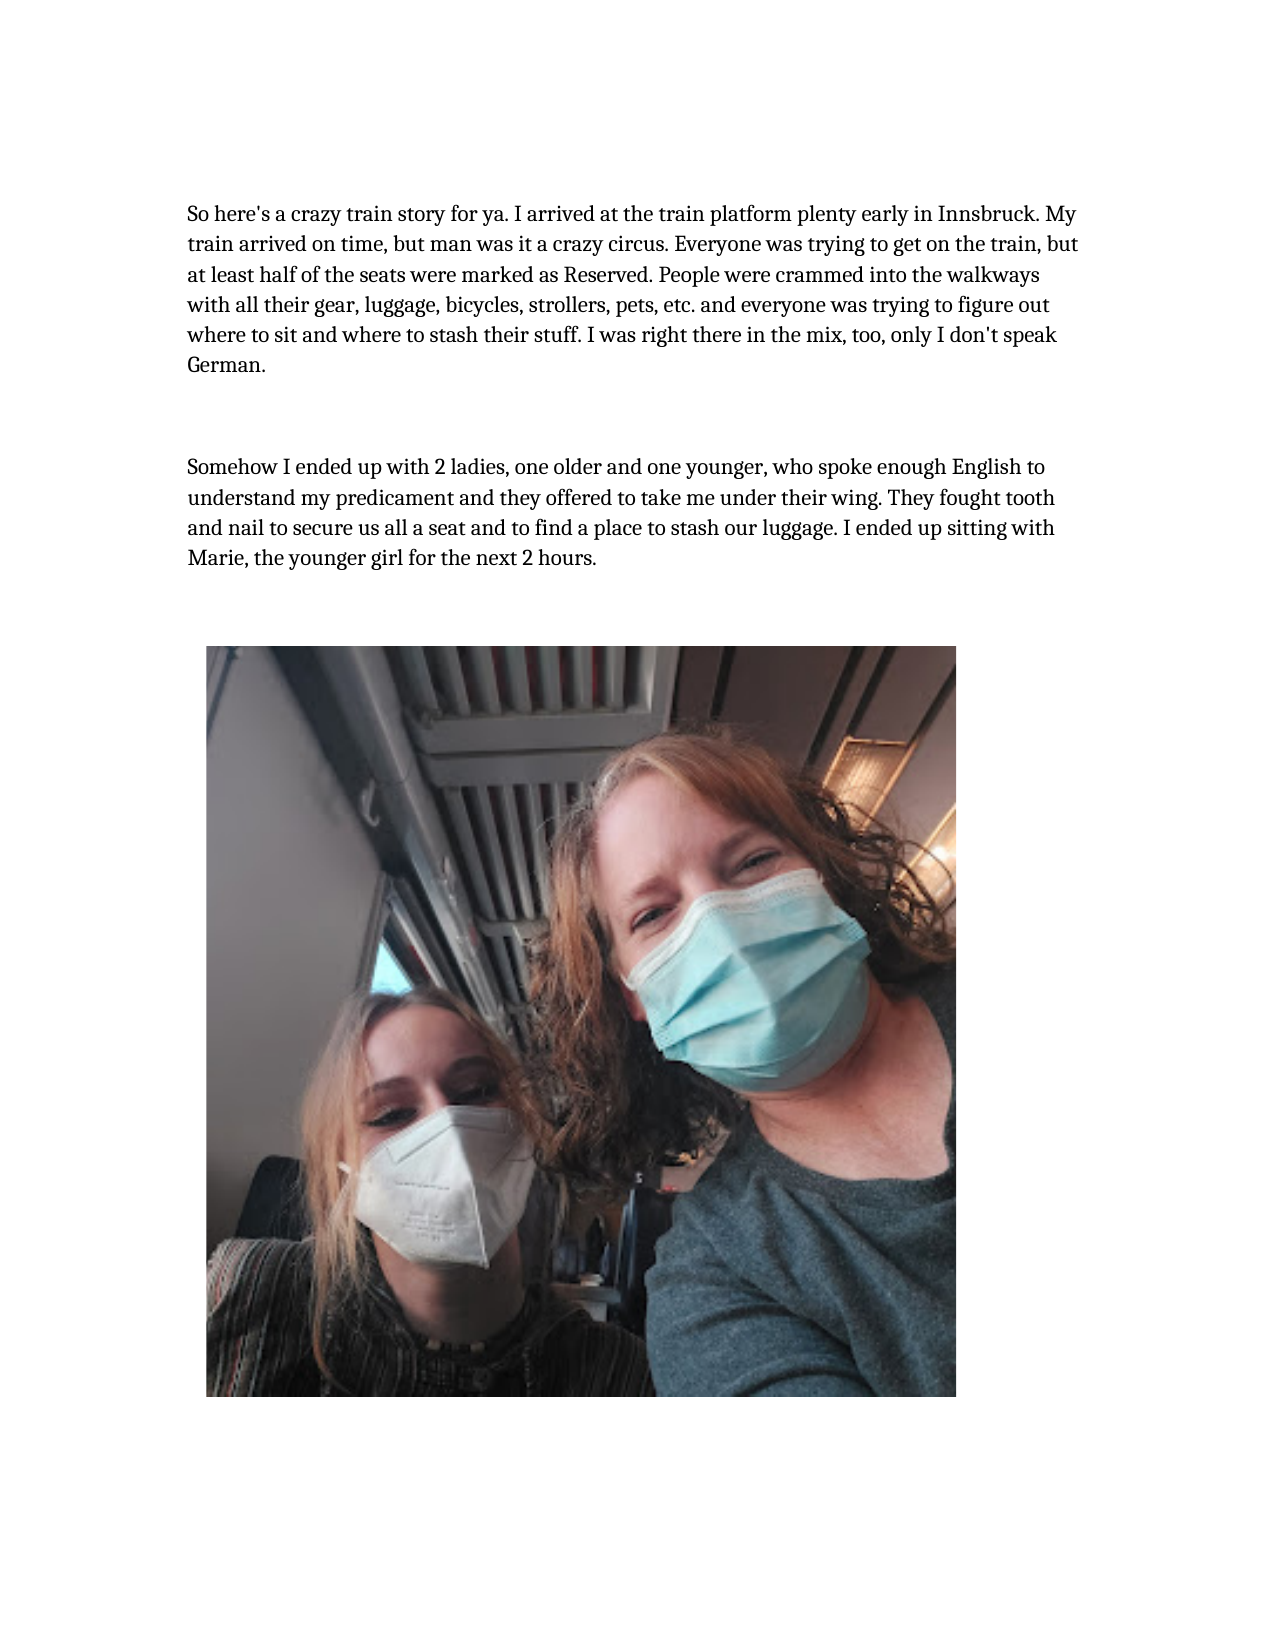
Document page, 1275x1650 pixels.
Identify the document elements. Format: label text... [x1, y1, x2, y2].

picture [206, 646, 957, 1397]
text So here's a crazy train story for ya. I arrived at the train platform plenty early in Innsbruck. My train arrived on time, but man was it a crazy circus. Everyone was trying to get on the train, but at least half of the seats were marked as Reserved. People were crammed into the walkways with all their gear, luggage, bicycles, strollers, pets, etc. and everyone was trying to figure out where to sit and where to stash their stuff. I was right there in the mix, too, only I don't speak German. [187, 201, 1087, 378]
text Somehow I ended up with 2 ladies, one older and one younger, who spoke enough English to understand my predicament and they offered to take me under their wing. They fought tooth and nail to secure us all a seat and to find a place to stash our luggage. I ended up sitting with Marie, the younger girl for the next 2 hours. [187, 454, 1087, 571]
